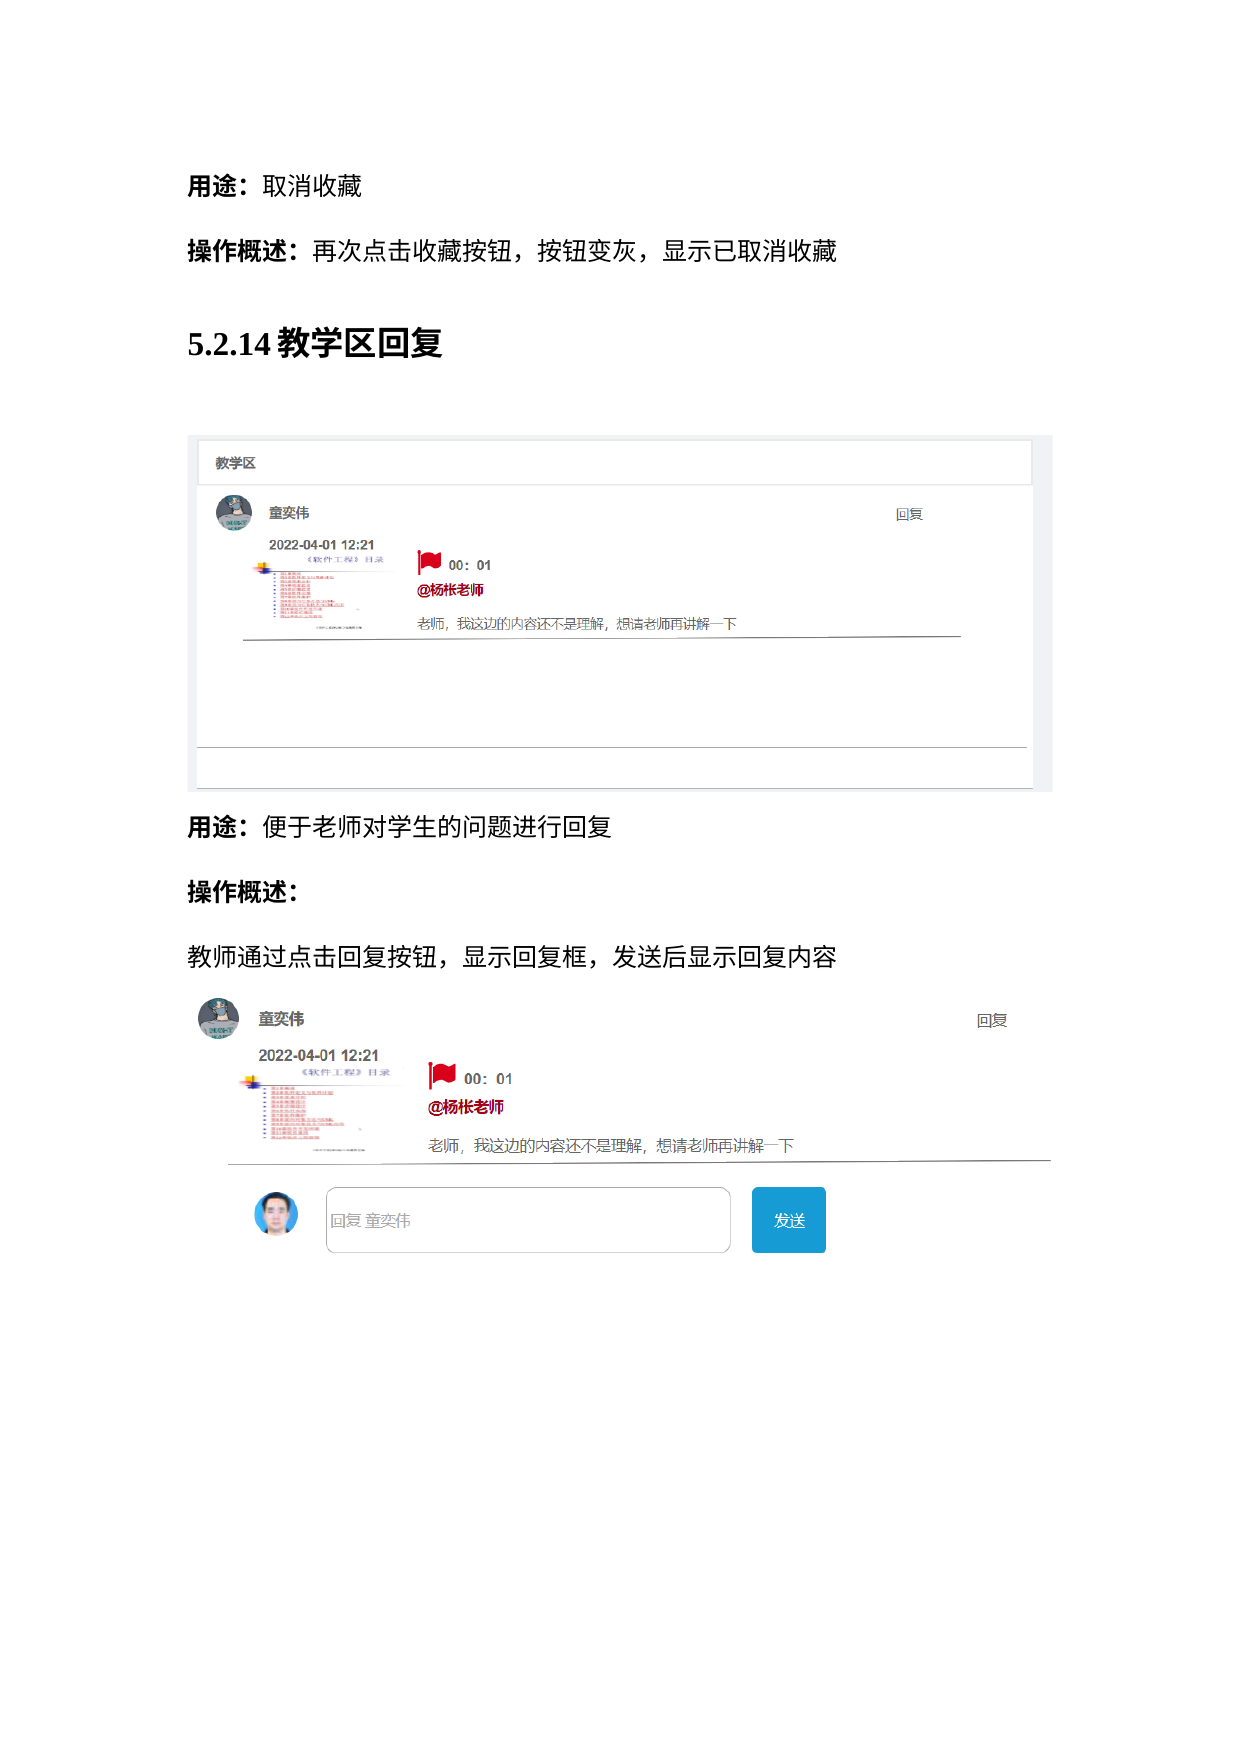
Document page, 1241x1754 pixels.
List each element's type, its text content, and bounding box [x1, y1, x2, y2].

text 操作概述：再次点击收藏按钮，按钮变灰，显示已取消收藏 [187, 217, 1053, 282]
picture [187, 988, 1053, 1280]
text 教师通过点击回复按钮，显示回复框，发送后显示回复内容 [187, 923, 1053, 988]
text 操作概述： [187, 858, 1053, 923]
text 用途：取消收藏 [187, 152, 1053, 217]
subtitle 5.2.14 教学区回复 [187, 309, 1053, 374]
text 用途：便于老师对学生的问题进行回复 [187, 793, 1053, 858]
picture [187, 435, 1053, 792]
